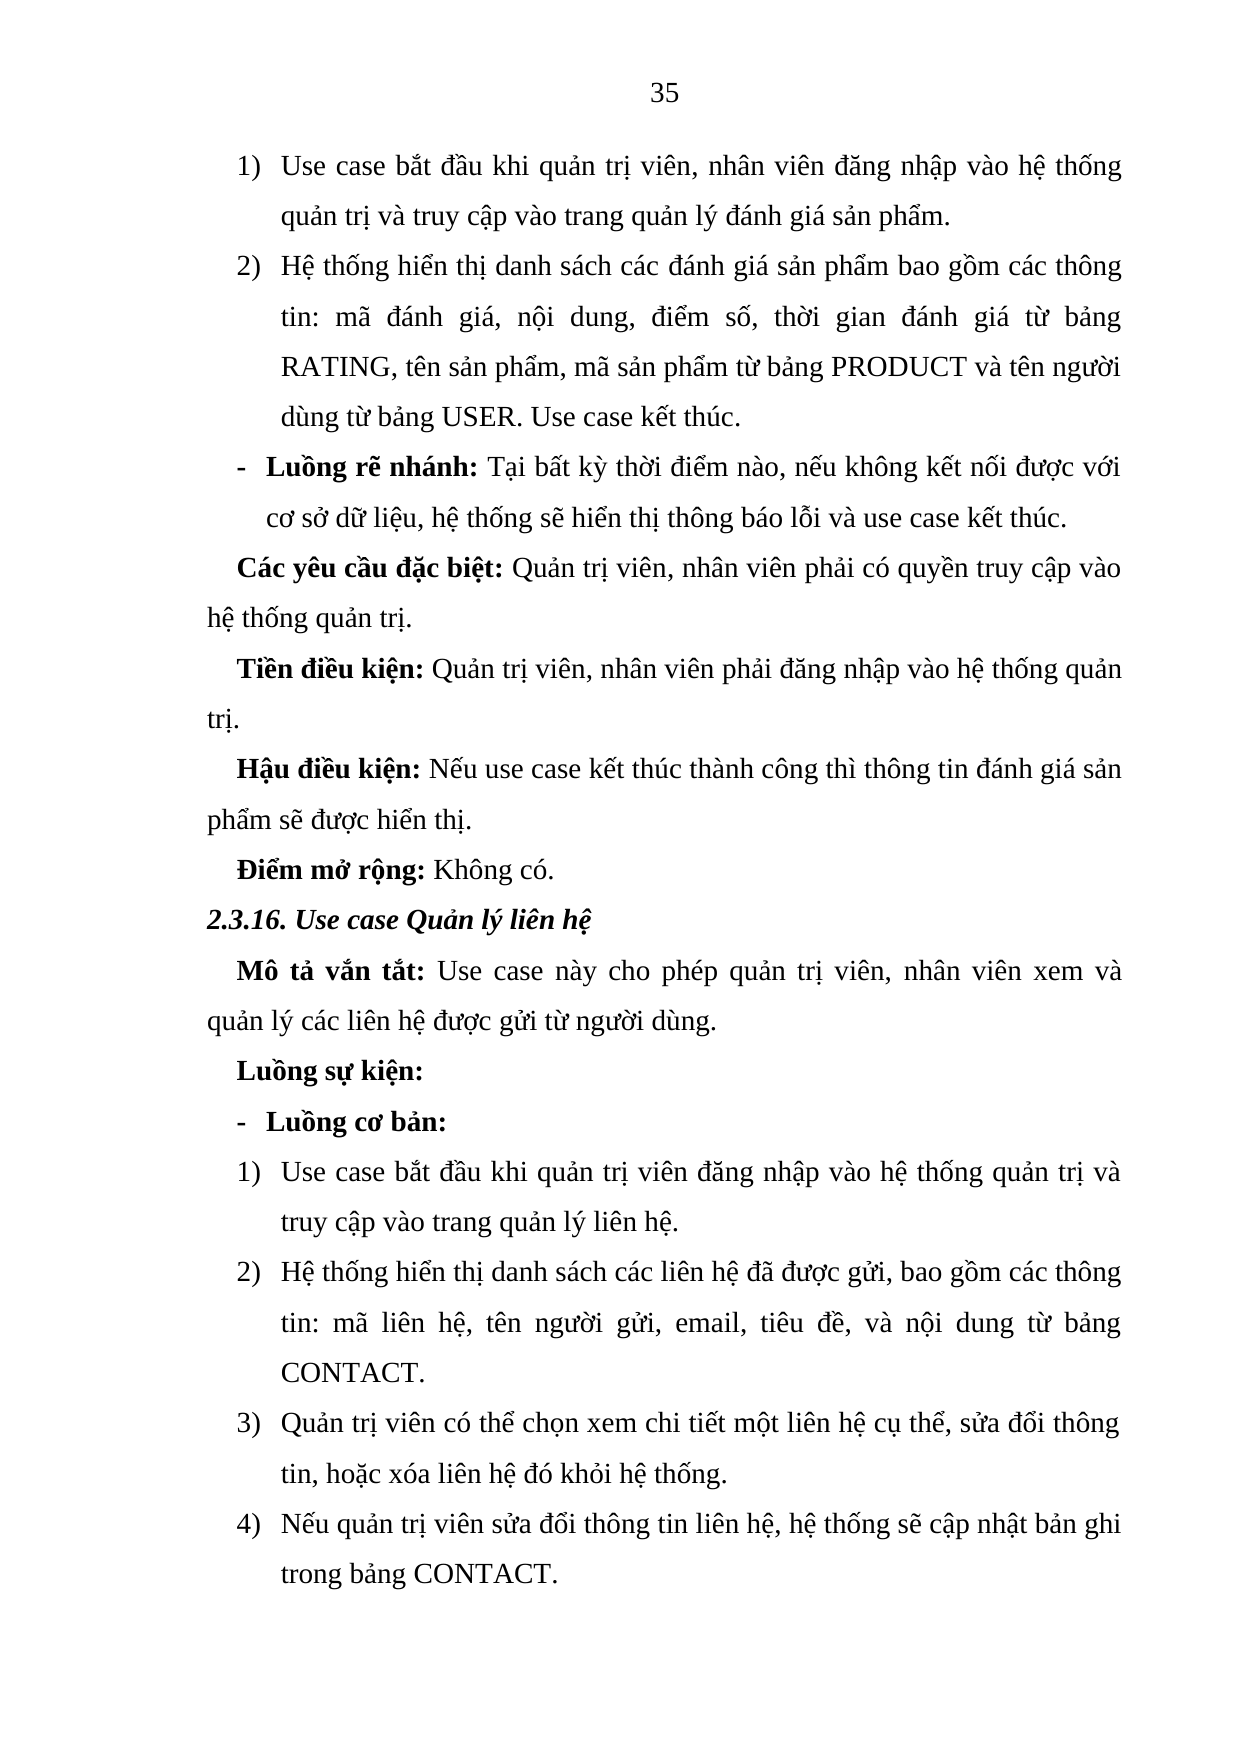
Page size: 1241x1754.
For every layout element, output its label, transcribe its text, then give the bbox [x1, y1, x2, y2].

list Luồng rẽ nhánh: Tại bất kỳ thời điểm nào, nếu không kết nối được với cơ sở dữ liệu, hệ thống sẽ hiển thị thông báo lỗi và use case kết thúc. [236, 449, 1122, 533]
text Mô tả vắn tắt: Use case này cho phép quản trị viên, nhân viên xem và quản lý các liên hệ được gửi từ người dùng. [207, 953, 1122, 1037]
text Điểm mở rộng: Không có. [207, 852, 1122, 886]
text Tiền điều kiện: Quản trị viên, nhân viên phải đăng nhập vào hệ thống quản trị. [207, 651, 1122, 735]
text Các yêu cầu đặc biệt: Quản trị viên, nhân viên phải có quyền truy cập vào hệ thống quản trị. [207, 550, 1122, 634]
text Luồng sự kiện: [207, 1053, 1122, 1087]
list Hệ thống hiển thị danh sách các đánh giá sản phẩm bao gồm các thông tin: mã đánh giá, nội dung, điểm số, thời gian đánh giá từ bảng RATING, tên sản phẩm, mã sản phẩm từ bảng PRODUCT và tên người dùng từ bảng USER. Use case kết thúc. [236, 248, 1122, 433]
list Use case bắt đầu khi quản trị viên, nhân viên đăng nhập vào hệ thống quản trị và truy cập vào trang quản lý đánh giá sản phẩm. [236, 148, 1122, 232]
list Hệ thống hiển thị danh sách các liên hệ đã được gửi, bao gồm các thông tin: mã liên hệ, tên người gửi, email, tiêu đề, và nội dung từ bảng CONTACT. [236, 1254, 1122, 1389]
list Luồng cơ bản: [236, 1104, 1122, 1137]
list Nếu quản trị viên sửa đổi thông tin liên hệ, hệ thống sẽ cập nhật bản ghi trong bảng CONTACT. [236, 1506, 1122, 1590]
subtitle 2.3.16. Use case Quản lý liên hệ [207, 902, 1122, 936]
list Quản trị viên có thể chọn xem chi tiết một liên hệ cụ thể, sửa đổi thông tin, hoặc xóa liên hệ đó khỏi hệ thống. [236, 1406, 1122, 1489]
text Hậu điều kiện: Nếu use case kết thúc thành công thì thông tin đánh giá sản phẩm sẽ được hiển thị. [207, 751, 1122, 835]
list Use case bắt đầu khi quản trị viên đăng nhập vào hệ thống quản trị và truy cập vào trang quản lý liên hệ. [236, 1154, 1122, 1238]
